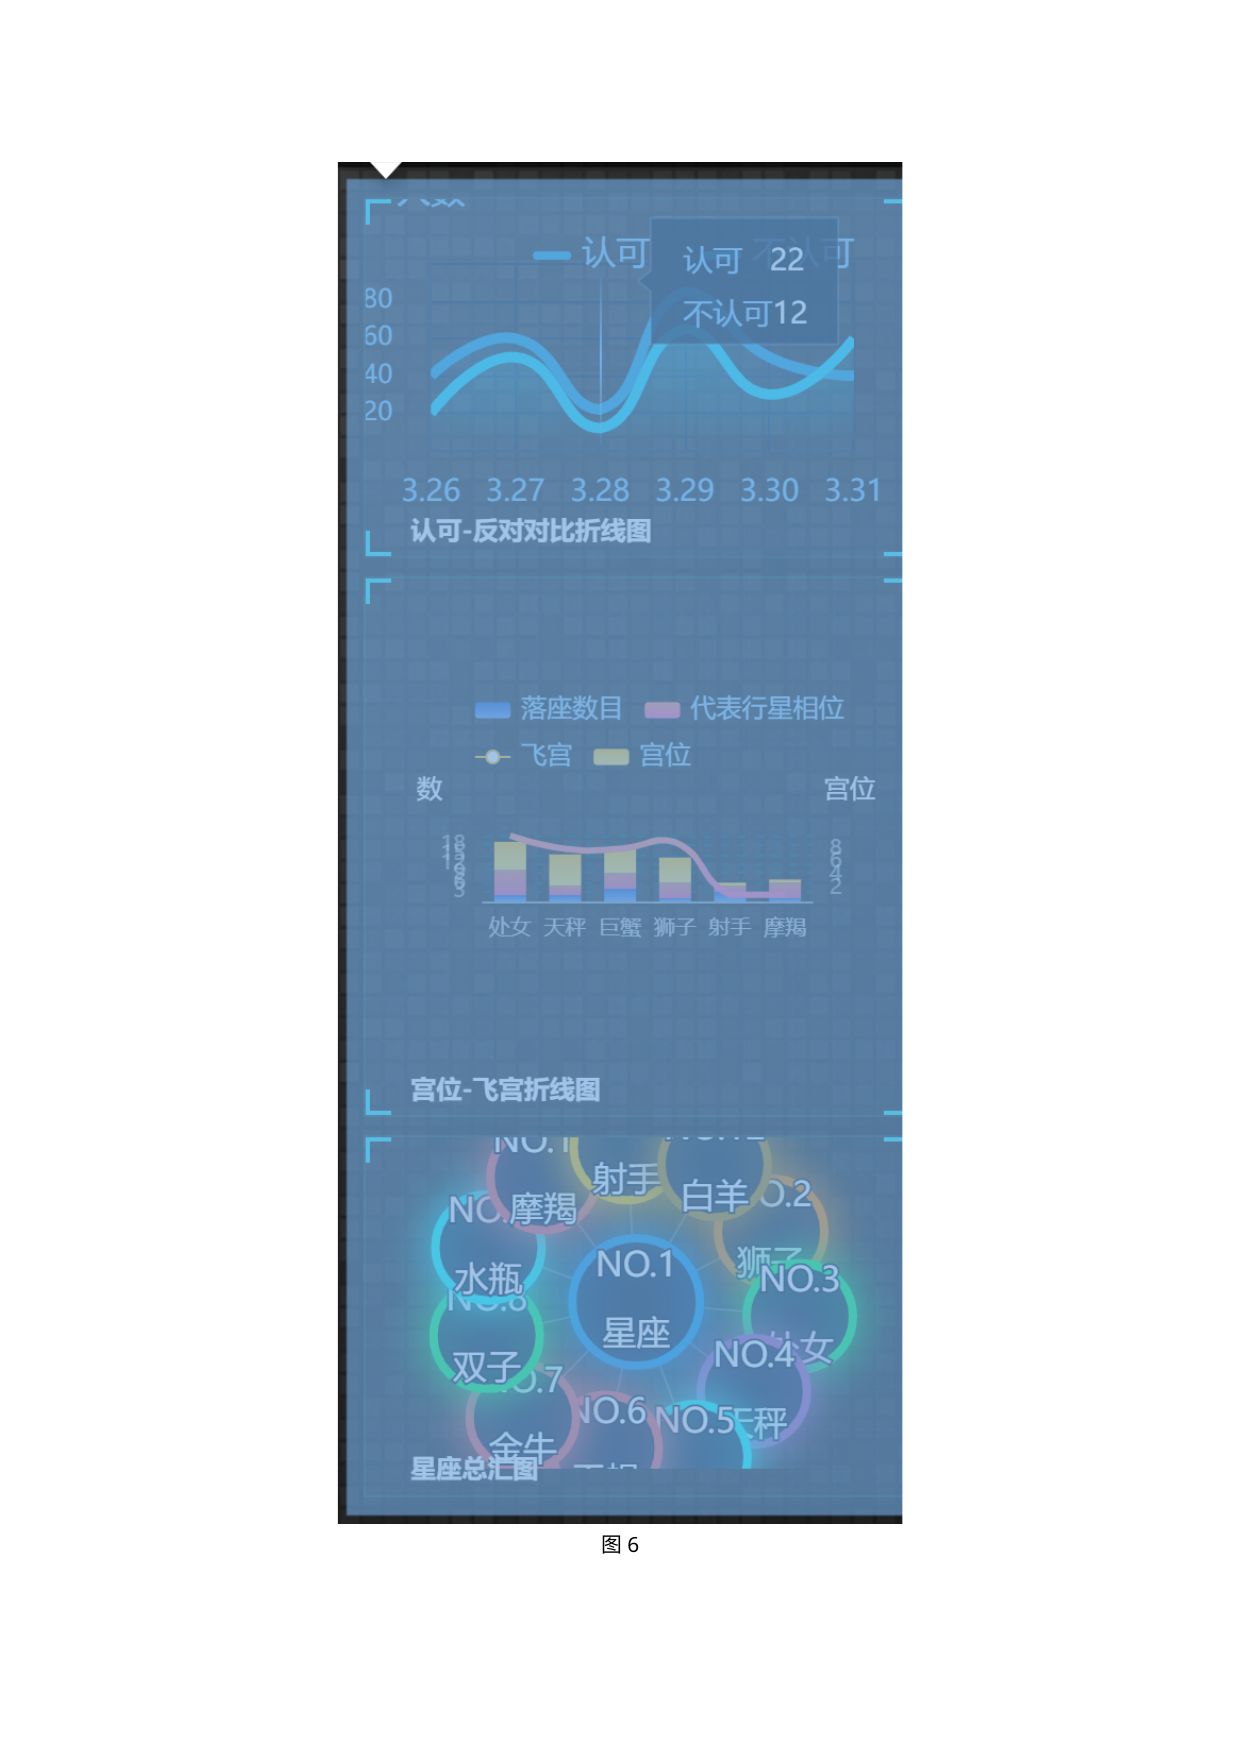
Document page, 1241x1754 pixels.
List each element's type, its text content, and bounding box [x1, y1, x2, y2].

text 图 6 [187, 1527, 1053, 1559]
picture [337, 162, 903, 1524]
